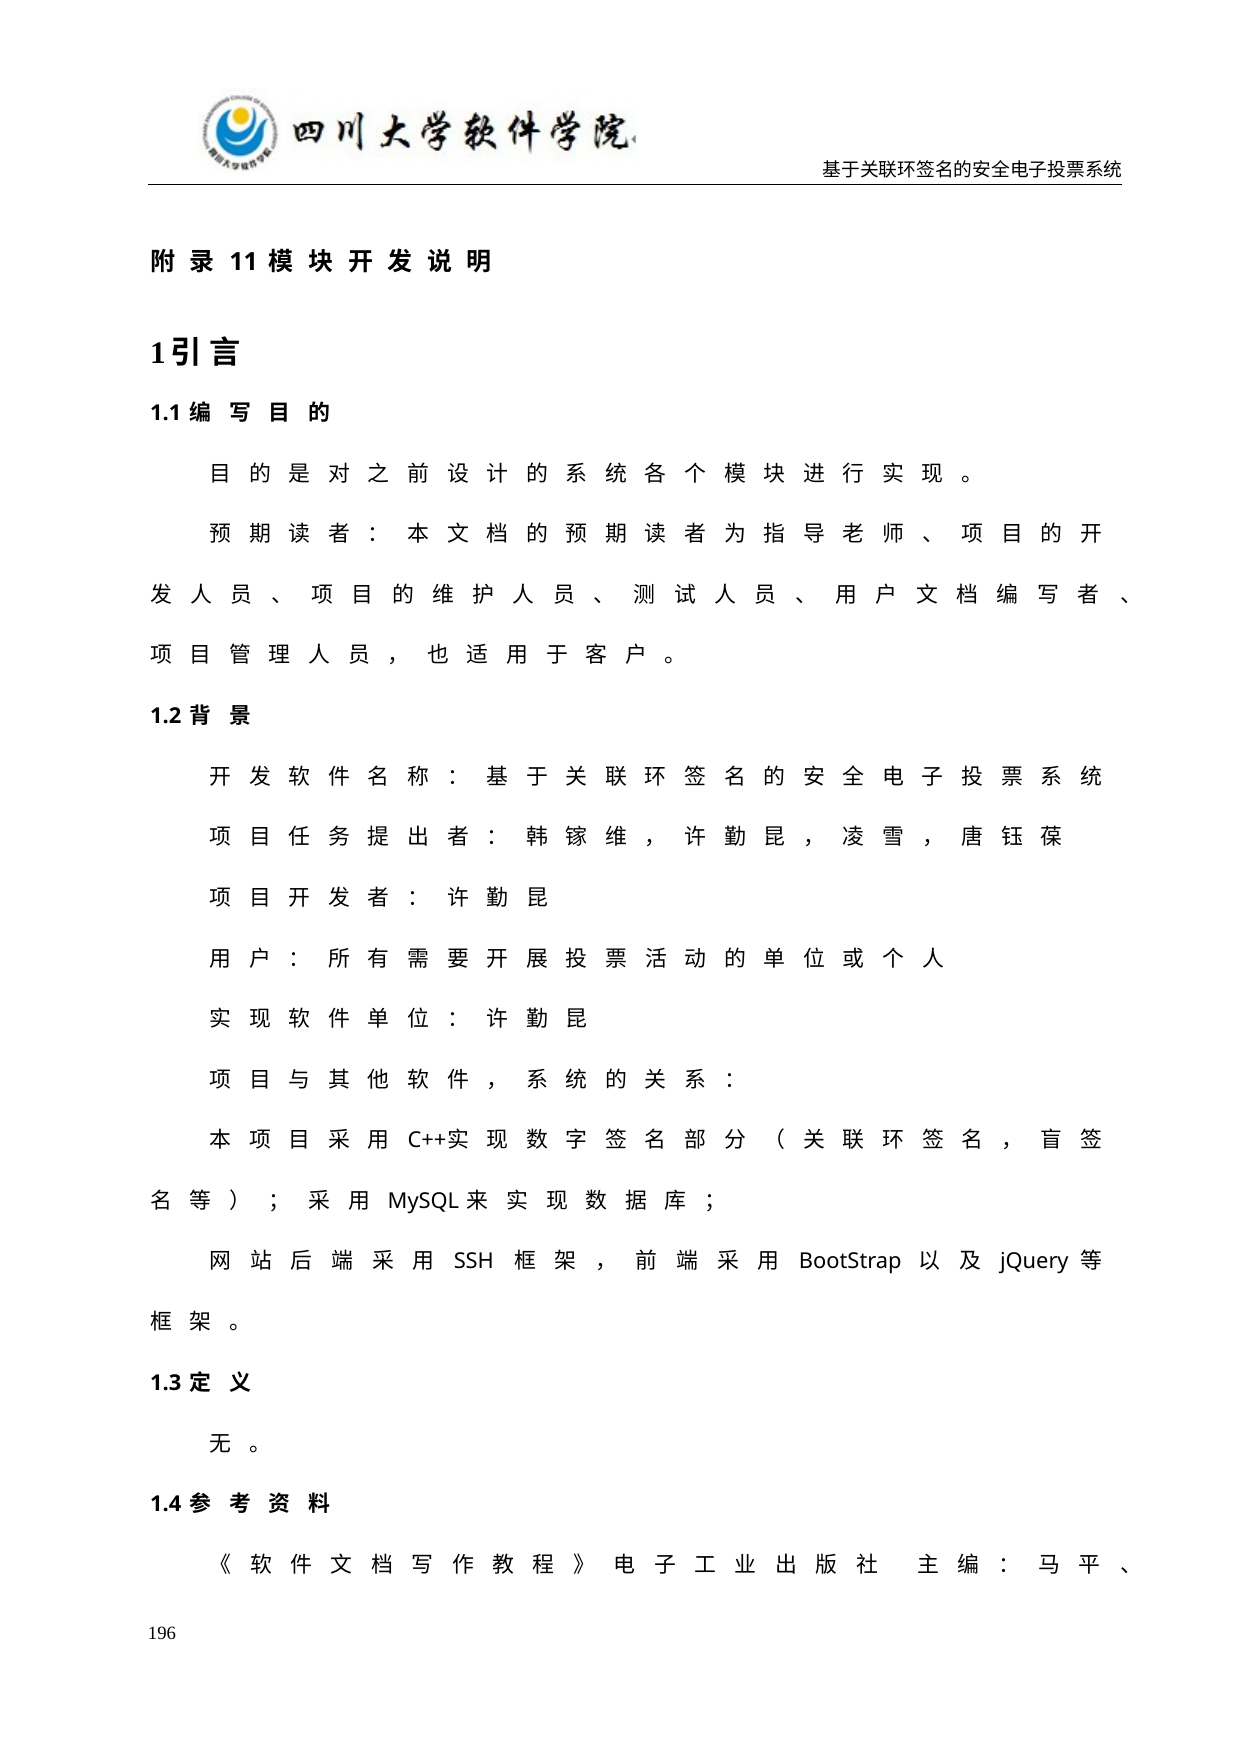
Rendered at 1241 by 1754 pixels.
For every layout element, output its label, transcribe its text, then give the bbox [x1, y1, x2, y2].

text 项目任务提出者：韩镓维，许勤昆，凌雪，唐钰葆 [150, 805, 1120, 865]
text 用户：所有需要开展投票活动的单位或个人 [150, 926, 1120, 987]
text 实现软件单位：许勤昆 [150, 987, 1120, 1047]
text 1.2背景 [150, 683, 1120, 744]
subtitle 附录11 模块开发说明 [150, 229, 1120, 289]
text 目的是对之前设计的系统各个模块进行实现。 [150, 441, 1120, 502]
text 无。 [150, 1411, 1120, 1472]
text 1.4参考资料 [150, 1472, 1120, 1532]
text 项目开发者：许勤昆 [150, 865, 1120, 926]
text 本项目采用C++实现数字签名部分（关联环签名，盲签名等）；采用MySQL来实现数据库； [150, 1108, 1120, 1229]
text 预期读者：本文档的预期读者为指导老师、项目的开发人员、项目的维护人员、测试人员、用户文档编写者、项目管理人员，也适用于客户。 [150, 502, 1120, 683]
picture [197, 88, 639, 177]
text 1.3定义 [150, 1350, 1120, 1411]
text 网站后端采用SSH框架，前端采用BootStrap以及jQuery等框架。 [150, 1229, 1120, 1350]
text 《软件文档写作教程》电子工业出版社 主编：马平、黄冬梅 [150, 1532, 1120, 1593]
text 开发软件名称：基于关联环签名的安全电子投票系统 [150, 744, 1120, 805]
subtitle 1引言 [150, 320, 1120, 380]
text 项目与其他软件，系统的关系： [150, 1047, 1120, 1108]
text 1.1编写目的 [150, 380, 1120, 441]
